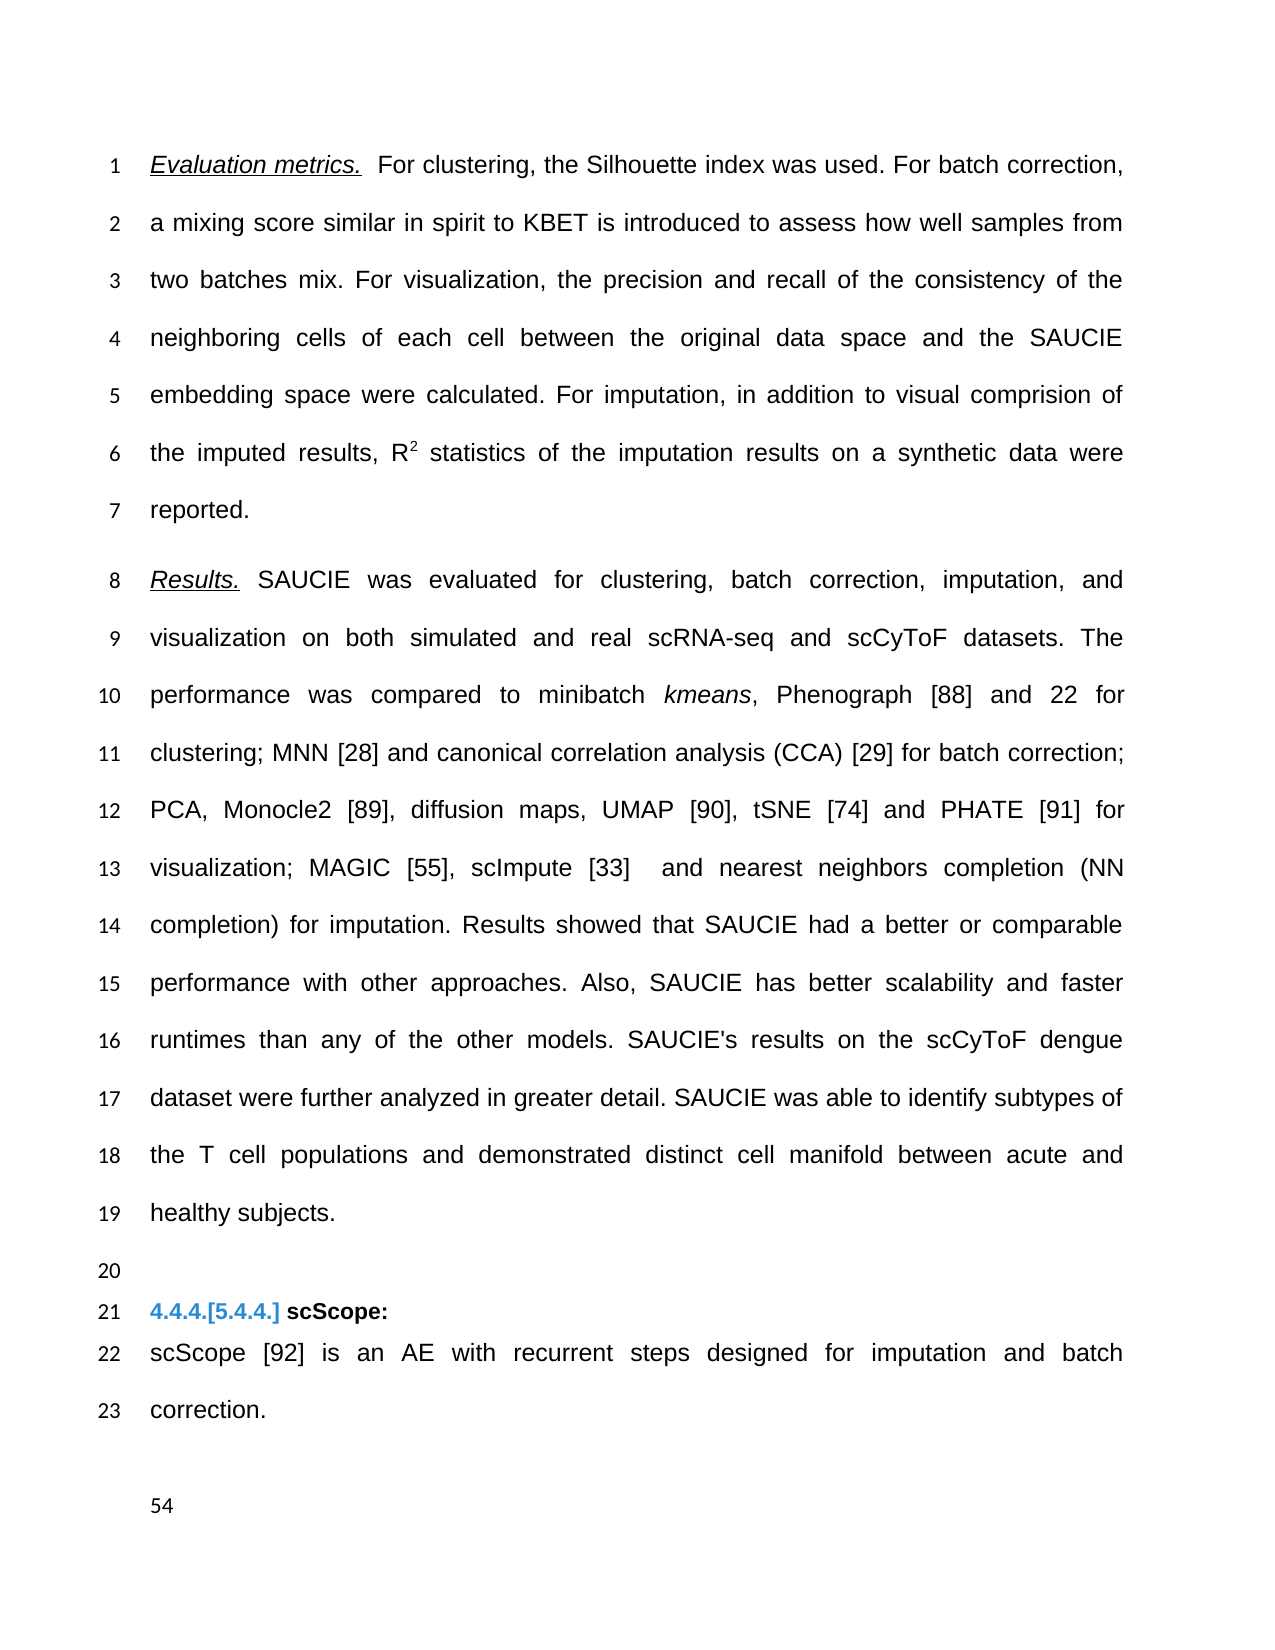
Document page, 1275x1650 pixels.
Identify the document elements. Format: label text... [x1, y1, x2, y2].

text scScope [92] is an AE with recurrent steps designed for imputation and batch correction. [150, 1338, 1125, 1424]
list scScope: [150, 1298, 1125, 1324]
text Evaluation metrics. For clustering, the Silhouette index was used. For batch correction, a mixing score similar in spirit to KBET is introduced to assess how well samples from two batches mix. For visualization, the precision and recall of the consistency of the neighboring cells of each cell between the original data space and the SAUCIE embedding space were calculated. For imputation, in addition to visual comprision of the imputed results, R2 statistics of the imputation results on a synthetic data were reported. [150, 150, 1125, 524]
text Results. SAUCIE was evaluated for clustering, batch correction, imputation, and visualization on both simulated and real scRNA-seq and scCyToF datasets. The performance was compared to minibatch kmeans, Phenograph [88] and 22 for clustering; MNN [28] and canonical correlation analysis (CCA) [29] for batch correction; PCA, Monocle2 [89], diffusion maps, UMAP [90], tSNE [74] and PHATE [91] for visualization; MAGIC [55], scImpute [33] and nearest neighbors completion (NN completion) for imputation. Results showed that SAUCIE had a better or comparable performance with other approaches. Also, SAUCIE has better scalability and faster runtimes than any of the other models. SAUCIE's results on the scCyToF dengue dataset were further analyzed in greater detail. SAUCIE was able to identify subtypes of the T cell populations and demonstrated distinct cell manifold between acute and healthy subjects. [150, 565, 1125, 1226]
